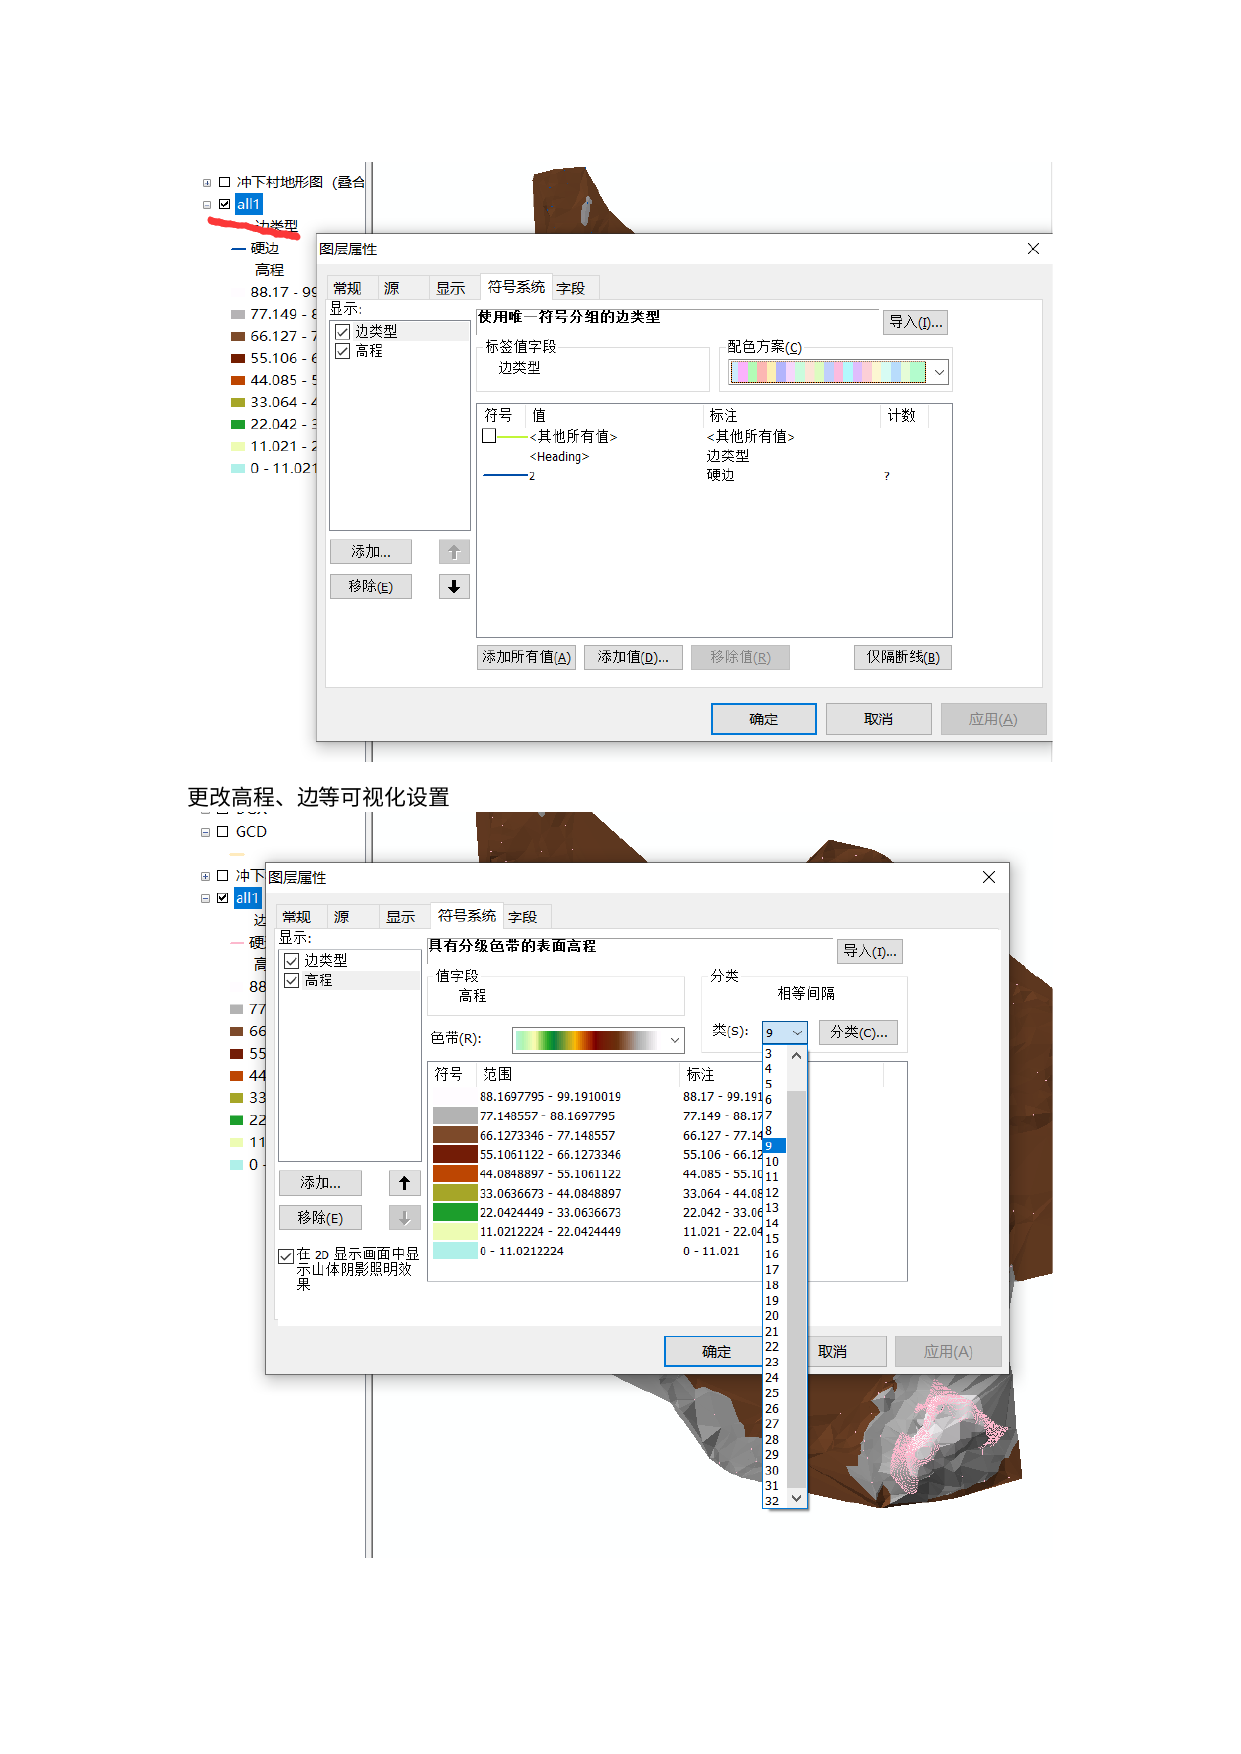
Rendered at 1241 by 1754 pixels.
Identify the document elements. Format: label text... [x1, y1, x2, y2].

text 更改高程、边等可视化设置 [187, 779, 1053, 812]
picture [187, 162, 1053, 762]
picture [187, 812, 1053, 1558]
